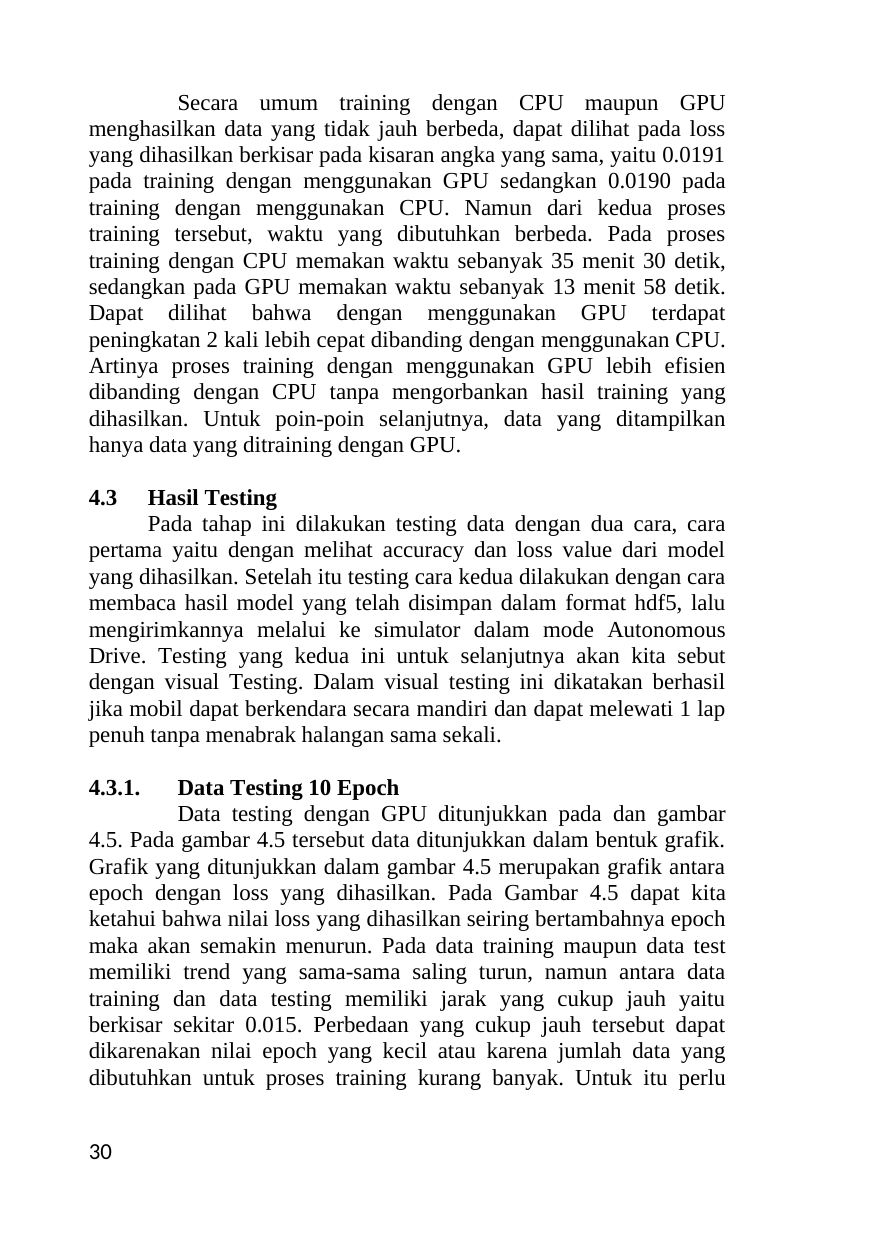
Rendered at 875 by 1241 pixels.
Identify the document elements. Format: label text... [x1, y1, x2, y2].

text Data Testing 10 Epoch [88, 774, 726, 800]
text Pada tahap ini dilakukan testing data dengan dua cara, cara pertama yaitu dengan melihat accuracy dan loss value dari model yang dihasilkan. Setelah itu testing cara kedua dilakukan dengan cara membaca hasil model yang telah disimpan dalam format hdf5, lalu mengirimkannya melalui ke simulator dalam mode Autonomous Drive. Testing yang kedua ini untuk selanjutnya akan kita sebut dengan visual Testing. Dalam visual testing ini dikatakan berhasil jika mobil dapat berkendara secara mandiri dan dapat melewati 1 lap penuh tanpa menabrak halangan sama sekali. [88, 510, 726, 747]
text Hasil Testing [88, 484, 726, 510]
text Secara umum training dengan CPU maupun GPU menghasilkan data yang tidak jauh berbeda, dapat dilihat pada loss yang dihasilkan berkisar pada kisaran angka yang sama, yaitu 0.0191 pada training dengan menggunakan GPU sedangkan 0.0190 pada training dengan menggunakan CPU. Namun dari kedua proses training tersebut, waktu yang dibutuhkan berbeda. Pada proses training dengan CPU memakan waktu sebanyak 35 menit 30 detik, sedangkan pada GPU memakan waktu sebanyak 13 menit 58 detik. Dapat dilihat bahwa dengan menggunakan GPU terdapat peningkatan 2 kali lebih cepat dibanding dengan menggunakan CPU. Artinya proses training dengan menggunakan GPU lebih efisien dibanding dengan CPU tanpa mengorbankan hasil training yang dihasilkan. Untuk poin-poin selanjutnya, data yang ditampilkan hanya data yang ditraining dengan GPU. [88, 88, 726, 457]
